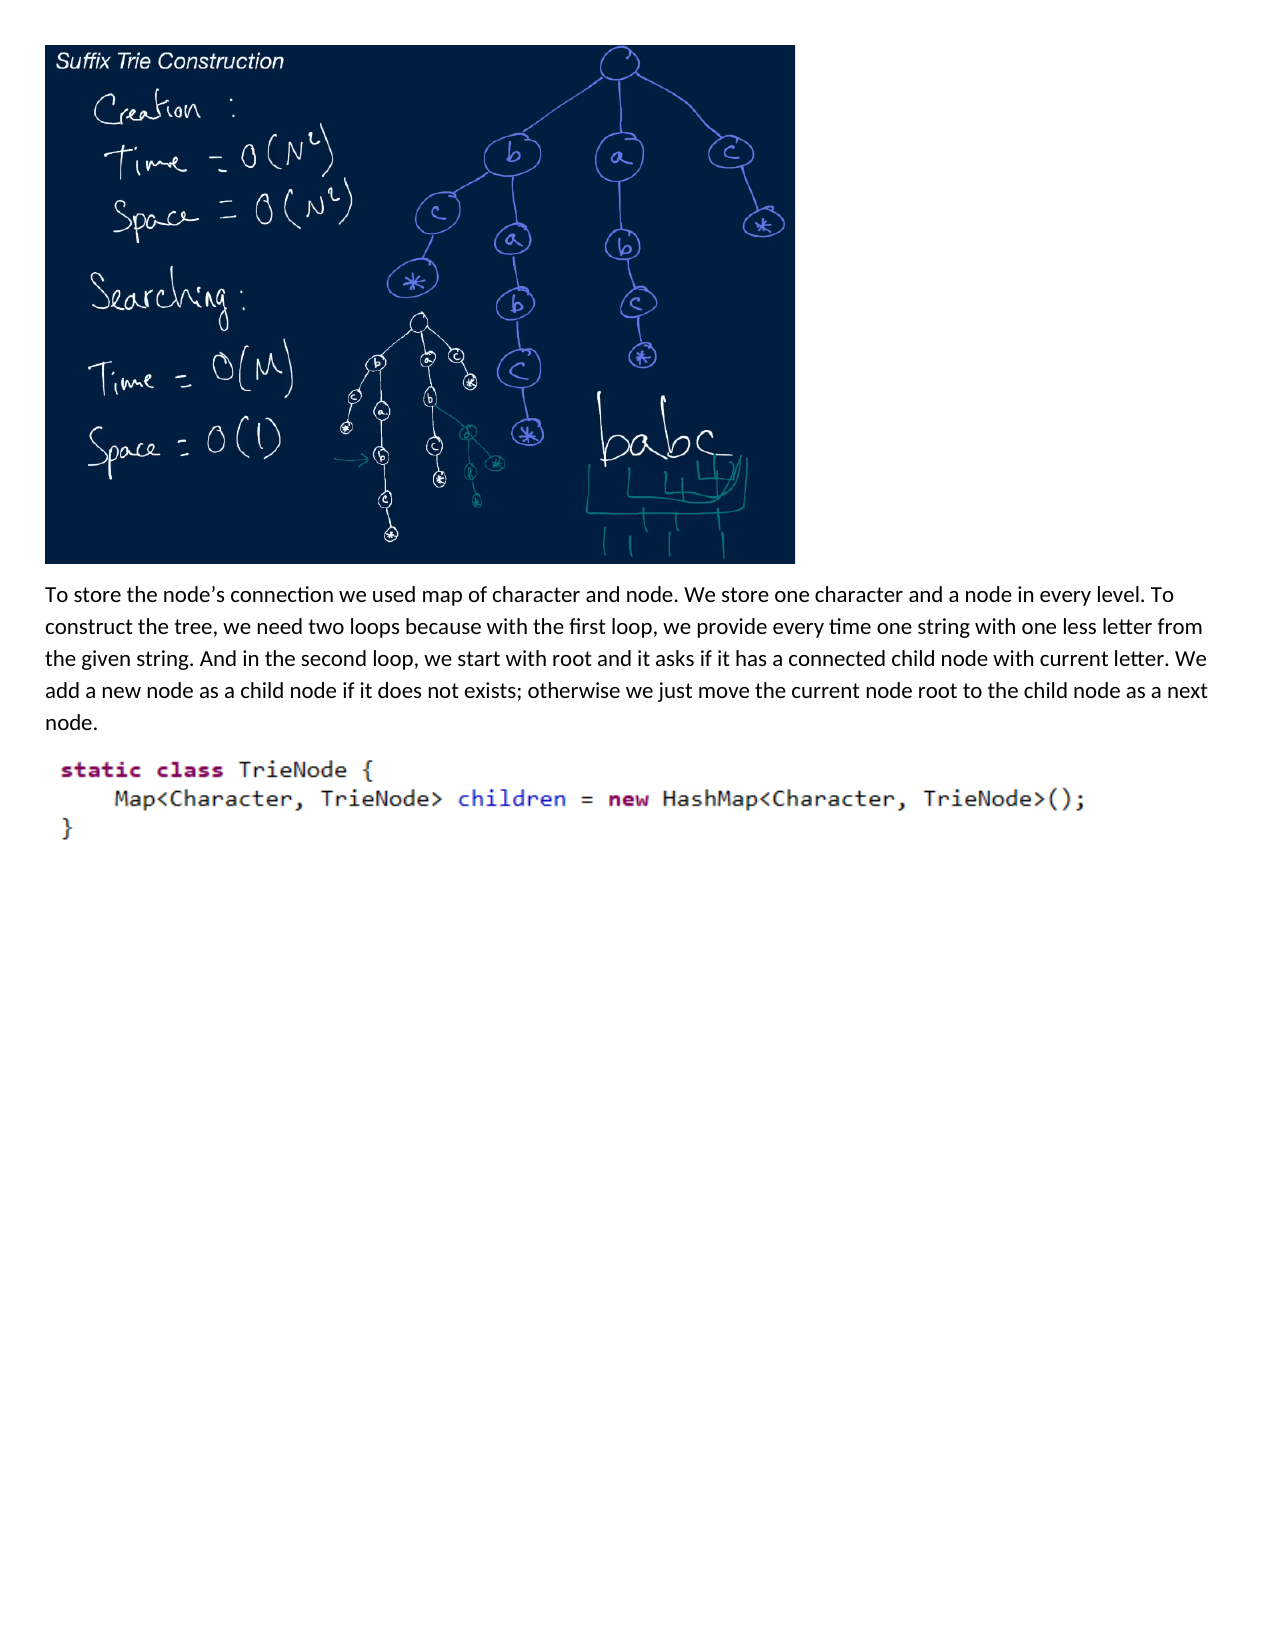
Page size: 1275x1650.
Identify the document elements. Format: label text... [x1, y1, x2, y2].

text To store the node’s connection we used map of character and node. We store one character and a node in every level. To construct the tree, we need two loops because with the first loop, we provide every time one string with one less letter from the given string. And in the second loop, we start with root and it asks if it has a connected child node with current letter. We add a new node as a child node if it does not exists; otherwise we just move the current node root to the child node as a next node. [45, 580, 1230, 737]
picture [45, 45, 796, 564]
picture [45, 753, 1130, 864]
